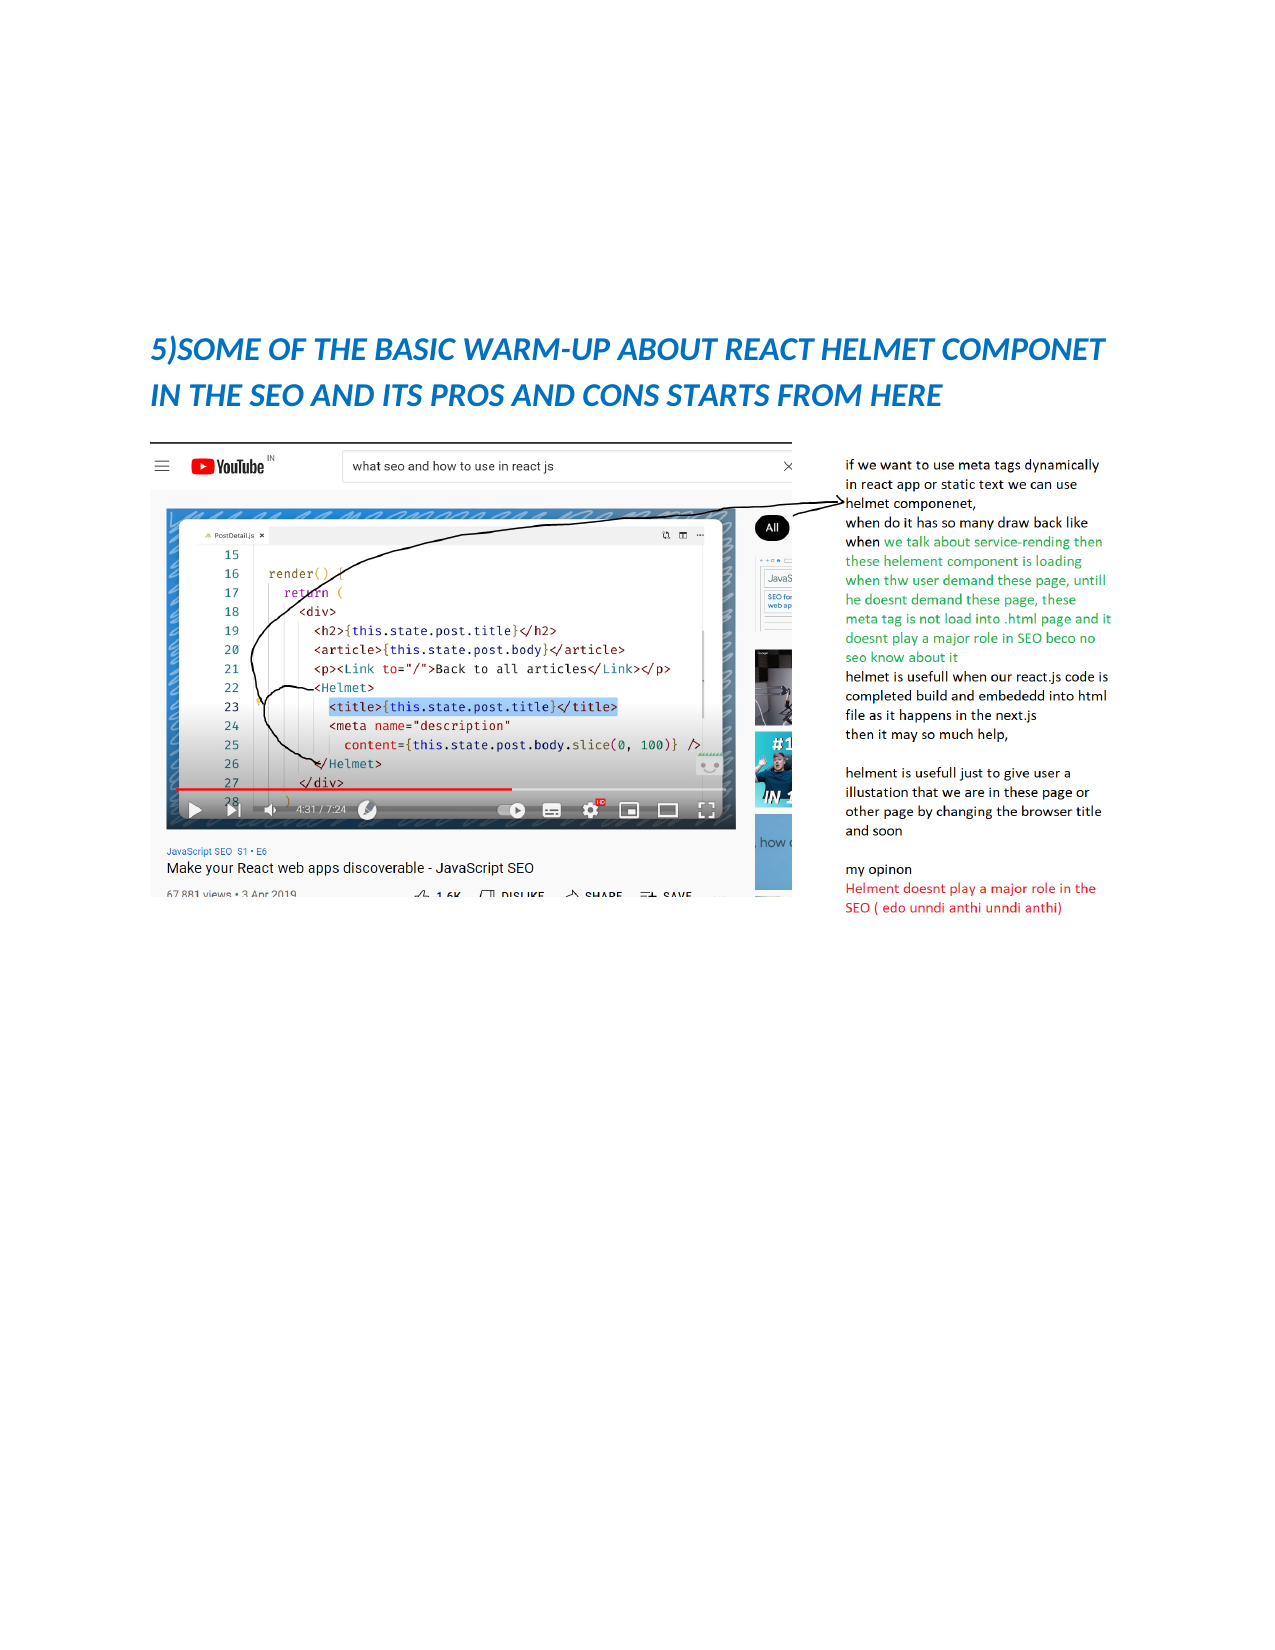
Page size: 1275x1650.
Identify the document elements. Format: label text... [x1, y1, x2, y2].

picture [150, 442, 1125, 916]
text 5)SOME OF THE BASIC WARM-UP ABOUT REACT HELMET COMPONET IN THE SEO AND ITS PROS AND CONS STARTS FROM HERE [150, 328, 1125, 415]
